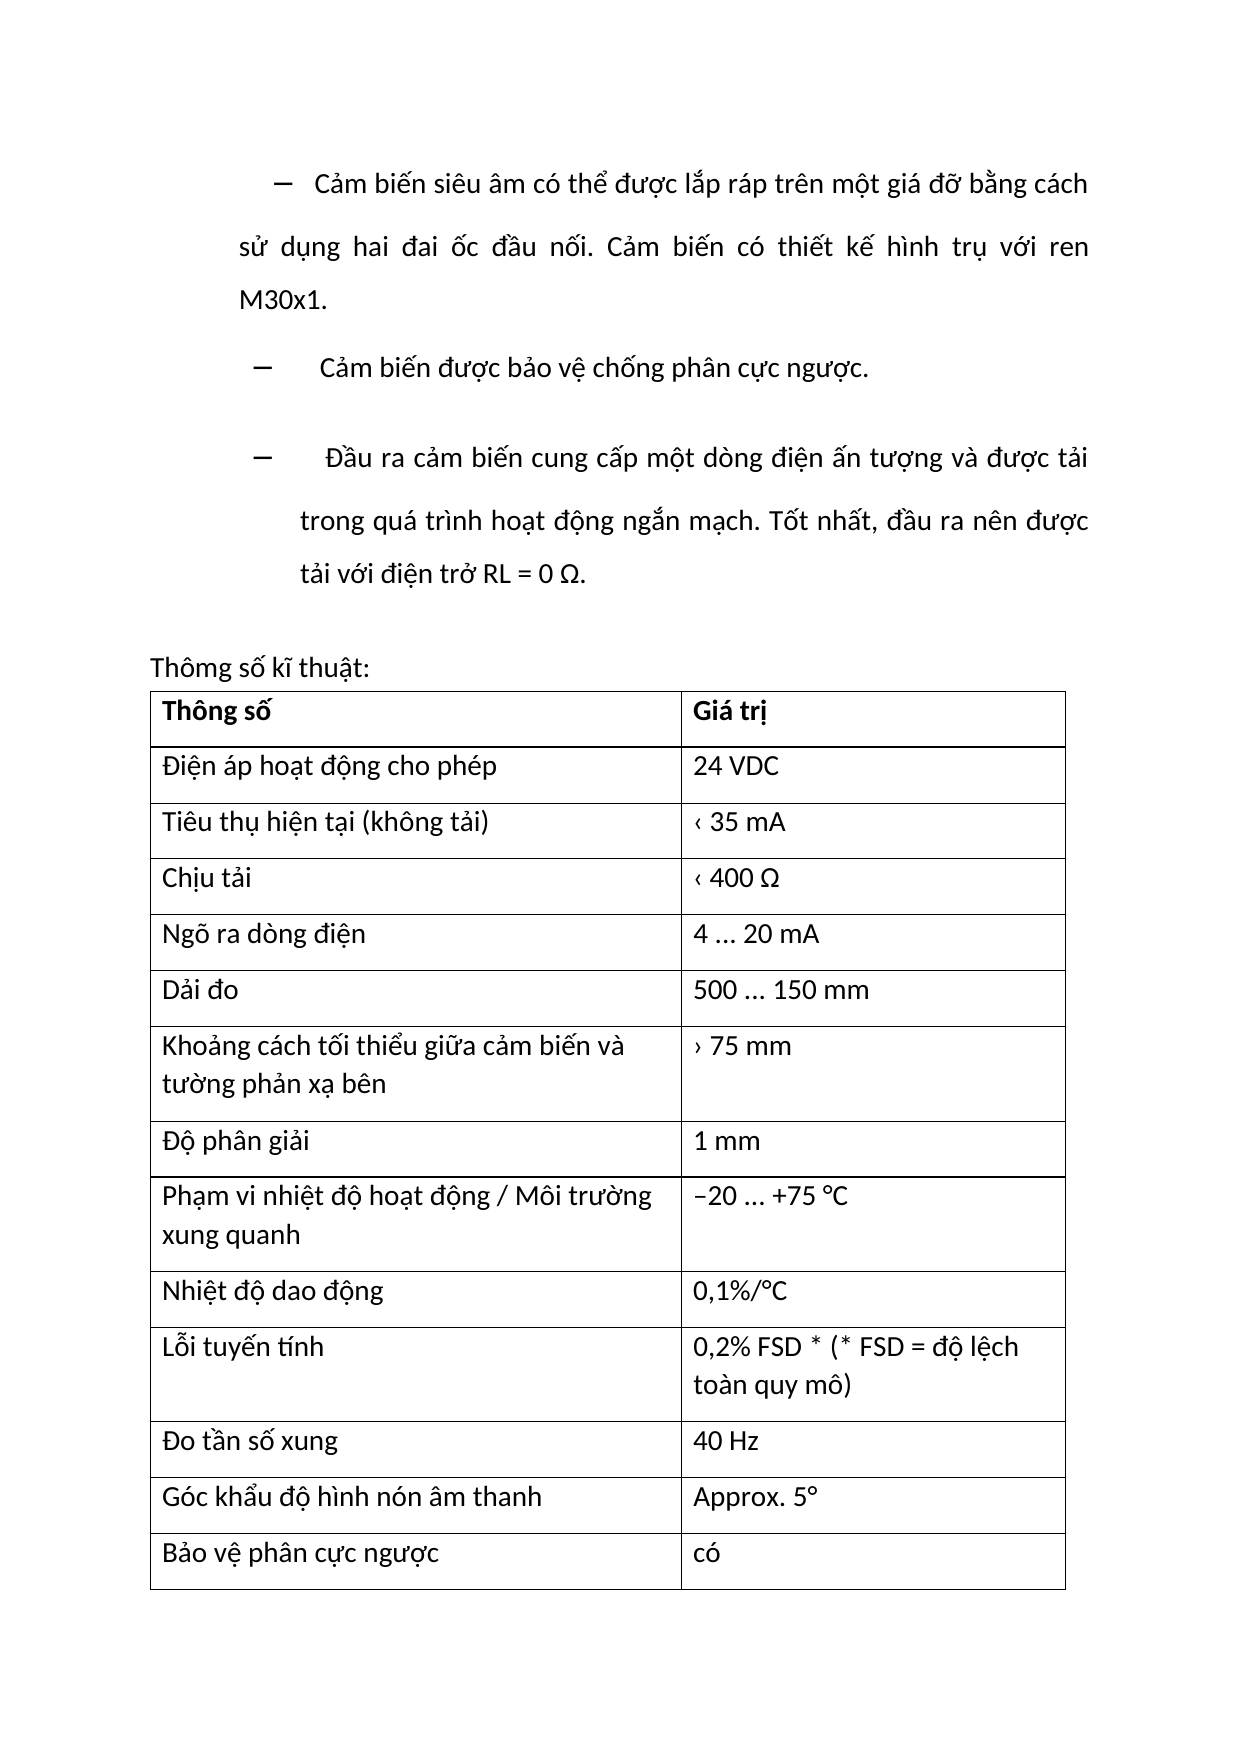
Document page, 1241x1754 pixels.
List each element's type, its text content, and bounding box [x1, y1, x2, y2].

table_cell Góc khẩu độ hình nón âm thanh [151, 1478, 681, 1533]
table_cell –20 ... +75 °C [682, 1178, 1065, 1271]
table_cell Độ phân giải [151, 1122, 681, 1176]
table_cell 500 ... 150 mm [682, 971, 1065, 1026]
table_cell Tiêu thụ hiện tại (không tải) [151, 804, 681, 858]
table_cell 24 VDC [682, 748, 1065, 802]
table_cell Lỗi tuyến tính [151, 1328, 681, 1421]
table_cell ‹ 400 Ω [682, 859, 1065, 914]
table_cell Khoảng cách tối thiểu giữa cảm biến và tường phản xạ bên [151, 1027, 681, 1121]
table_cell 4 ... 20 mA [682, 915, 1065, 970]
table_cell Chịu tải [151, 859, 681, 914]
table_cell ‹ 35 mA [682, 804, 1065, 858]
table_header Giá trị [682, 692, 1065, 746]
table_cell 40 Hz [682, 1422, 1065, 1477]
table_cell Đo tần số xung [151, 1422, 681, 1477]
list Đầu ra cảm biến cung cấp một dòng điện ấn tượng và được tải trong quá trình hoạt động ngắn mạch. Tốt nhất, đầu ra nên được tải với điện trở RL = 0 Ω. [262, 424, 1090, 591]
table_cell Bảo vệ phân cực ngược [151, 1534, 681, 1589]
table_cell Nhiệt độ dao động [151, 1272, 681, 1327]
list Cảm biến được bảo vệ chống phân cực ngược. [262, 334, 1090, 394]
table_cell có [682, 1534, 1065, 1589]
table_cell Ngõ ra dòng điện [151, 915, 681, 970]
table_cell 0,1%/°C [682, 1272, 1065, 1327]
table_cell 0,2% FSD * (* FSD = độ lệch toàn quy mô) [682, 1328, 1065, 1421]
table_cell 1 mm [682, 1122, 1065, 1176]
table_cell › 75 mm [682, 1027, 1065, 1121]
table_cell Phạm vi nhiệt độ hoạt động / Môi trường xung quanh [151, 1178, 681, 1271]
list Cảm biến siêu âm có thể được lắp ráp trên một giá đỡ bằng cách sử dụng hai đai ốc đầu nối. Cảm biến có thiết kế hình trụ với ren M30x1. [239, 150, 1090, 317]
table_header Thông số [151, 692, 681, 746]
table_cell Approx. 5° [682, 1478, 1065, 1533]
table_cell Dải đo [151, 971, 681, 1026]
text Thômg số kĩ thuật: [150, 649, 1090, 685]
table_cell Điện áp hoạt động cho phép [151, 748, 681, 802]
